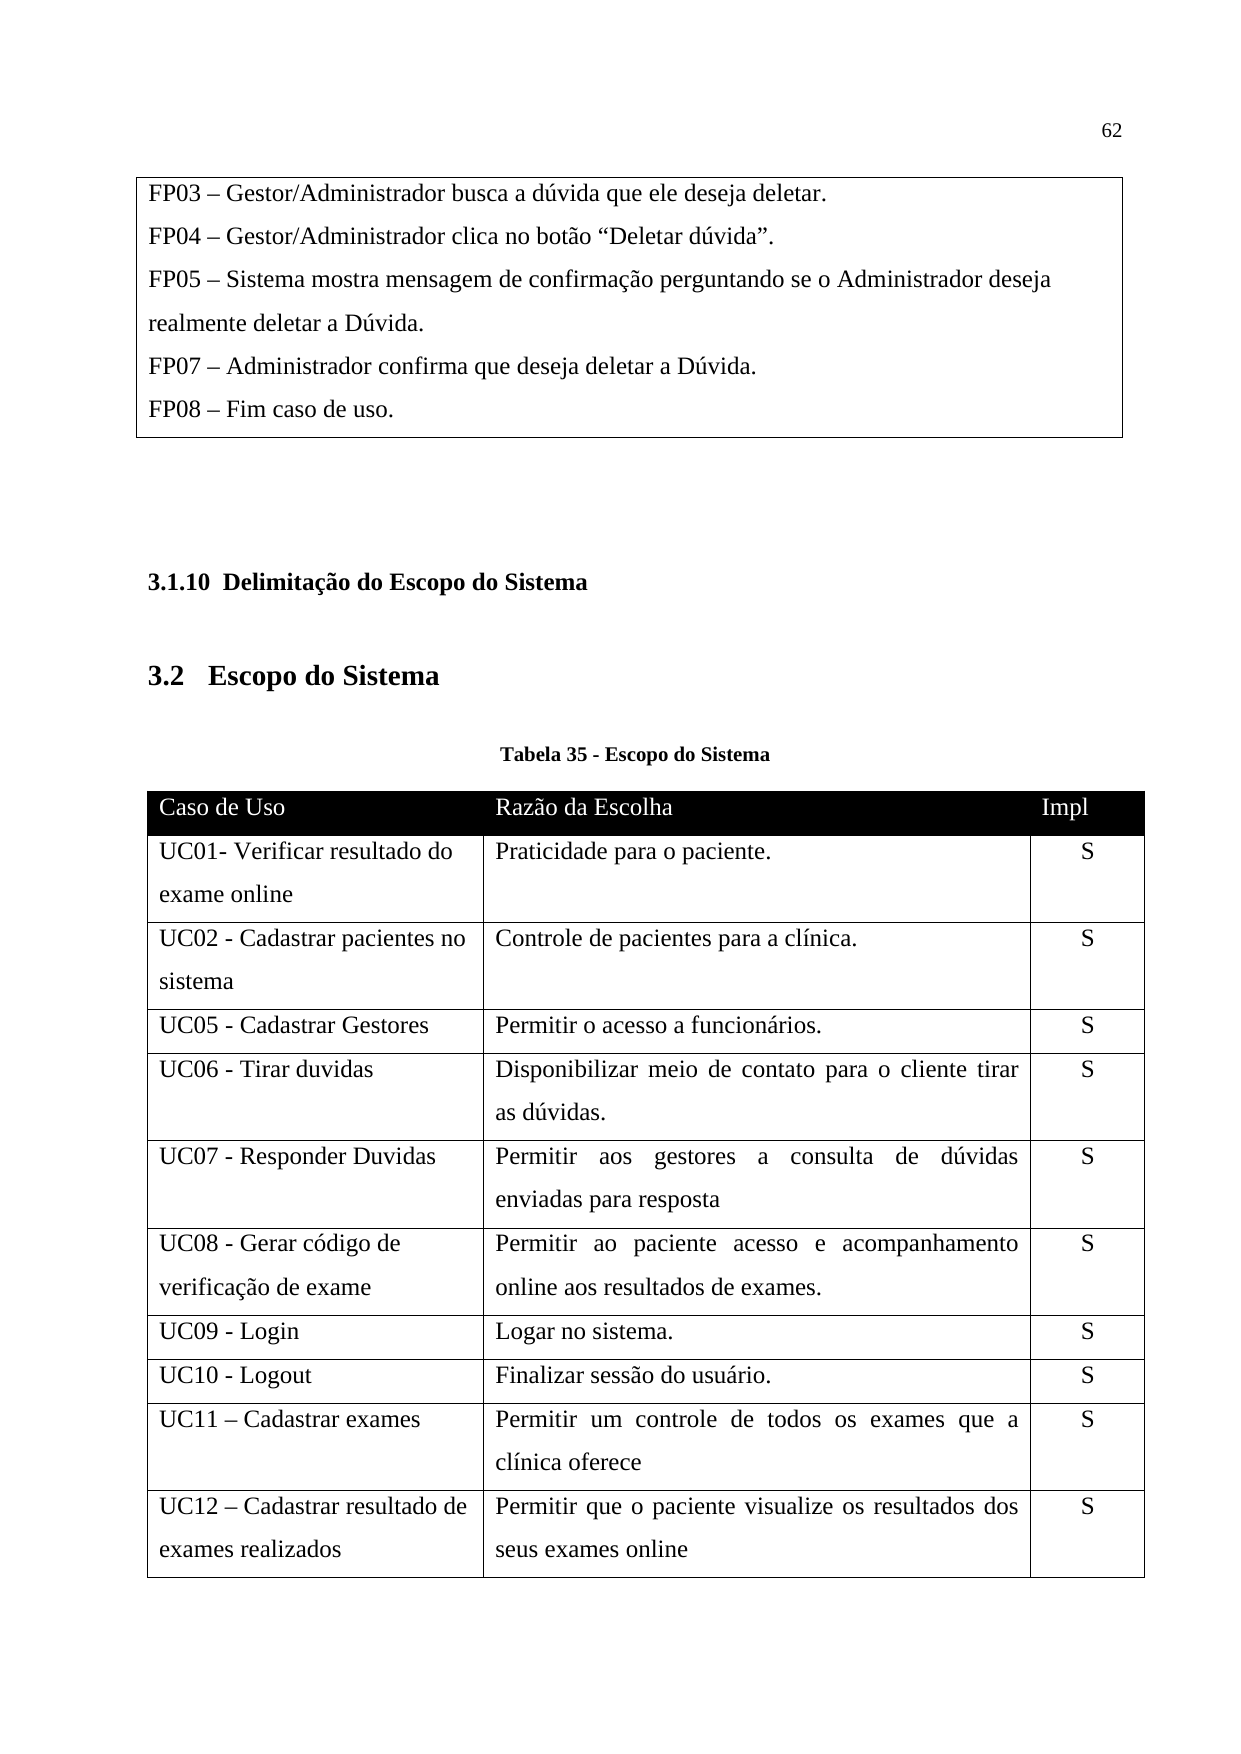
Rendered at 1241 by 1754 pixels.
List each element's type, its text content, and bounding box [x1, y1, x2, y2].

table_header Impl [1031, 792, 1144, 835]
table_cell Controle de pacientes para a clínica. [484, 923, 1030, 1009]
table_cell UC09 - Login [148, 1316, 483, 1359]
table_cell Praticidade para o paciente. [484, 836, 1030, 922]
table_cell UC02 - Cadastrar pacientes no sistema [148, 923, 483, 1009]
subtitle Delimitação do Escopo do Sistema [148, 567, 1122, 596]
table_header Razão da Escolha [484, 792, 1030, 835]
table_cell UC01- Verificar resultado do exame online [148, 836, 483, 922]
table_cell UC08 - Gerar código de verificação de exame [148, 1229, 483, 1315]
table_cell Permitir o acesso a funcionários. [484, 1010, 1030, 1053]
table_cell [137, 178, 1122, 437]
table_cell S [1031, 923, 1144, 1009]
table_cell Permitir que o paciente visualize os resultados dos seus exames online [484, 1491, 1030, 1577]
table_cell Finalizar sessão do usuário. [484, 1360, 1030, 1403]
table_cell UC06 - Tirar duvidas [148, 1054, 483, 1140]
table_cell Permitir ao paciente acesso e acompanhamento online aos resultados de exames. [484, 1229, 1030, 1315]
table_cell UC12 – Cadastrar resultado de exames realizados [148, 1491, 483, 1577]
table_cell S [1031, 1491, 1144, 1577]
table_cell S [1031, 1360, 1144, 1403]
table_cell UC10 - Logout [148, 1360, 483, 1403]
table_cell Permitir aos gestores a consulta de dúvidas enviadas para resposta [484, 1141, 1030, 1227]
table_cell S [1031, 1054, 1144, 1140]
table_cell UC05 - Cadastrar Gestores [148, 1010, 483, 1053]
table_cell S [1031, 1141, 1144, 1227]
table_cell UC11 – Cadastrar exames [148, 1404, 483, 1490]
table_cell S [1031, 1229, 1144, 1315]
table_cell Permitir um controle de todos os exames que a clínica oferece [484, 1404, 1030, 1490]
table_cell S [1031, 1404, 1144, 1490]
table_cell S [1031, 836, 1144, 922]
table_cell Disponibilizar meio de contato para o cliente tirar as dúvidas. [484, 1054, 1030, 1140]
table_cell S [1031, 1010, 1144, 1053]
table_cell S [1031, 1316, 1144, 1359]
table_cell UC07 - Responder Duvidas [148, 1141, 483, 1227]
subtitle Escopo do Sistema [148, 658, 1122, 692]
table_cell Logar no sistema. [484, 1316, 1030, 1359]
table_header Caso de Uso [148, 792, 483, 835]
